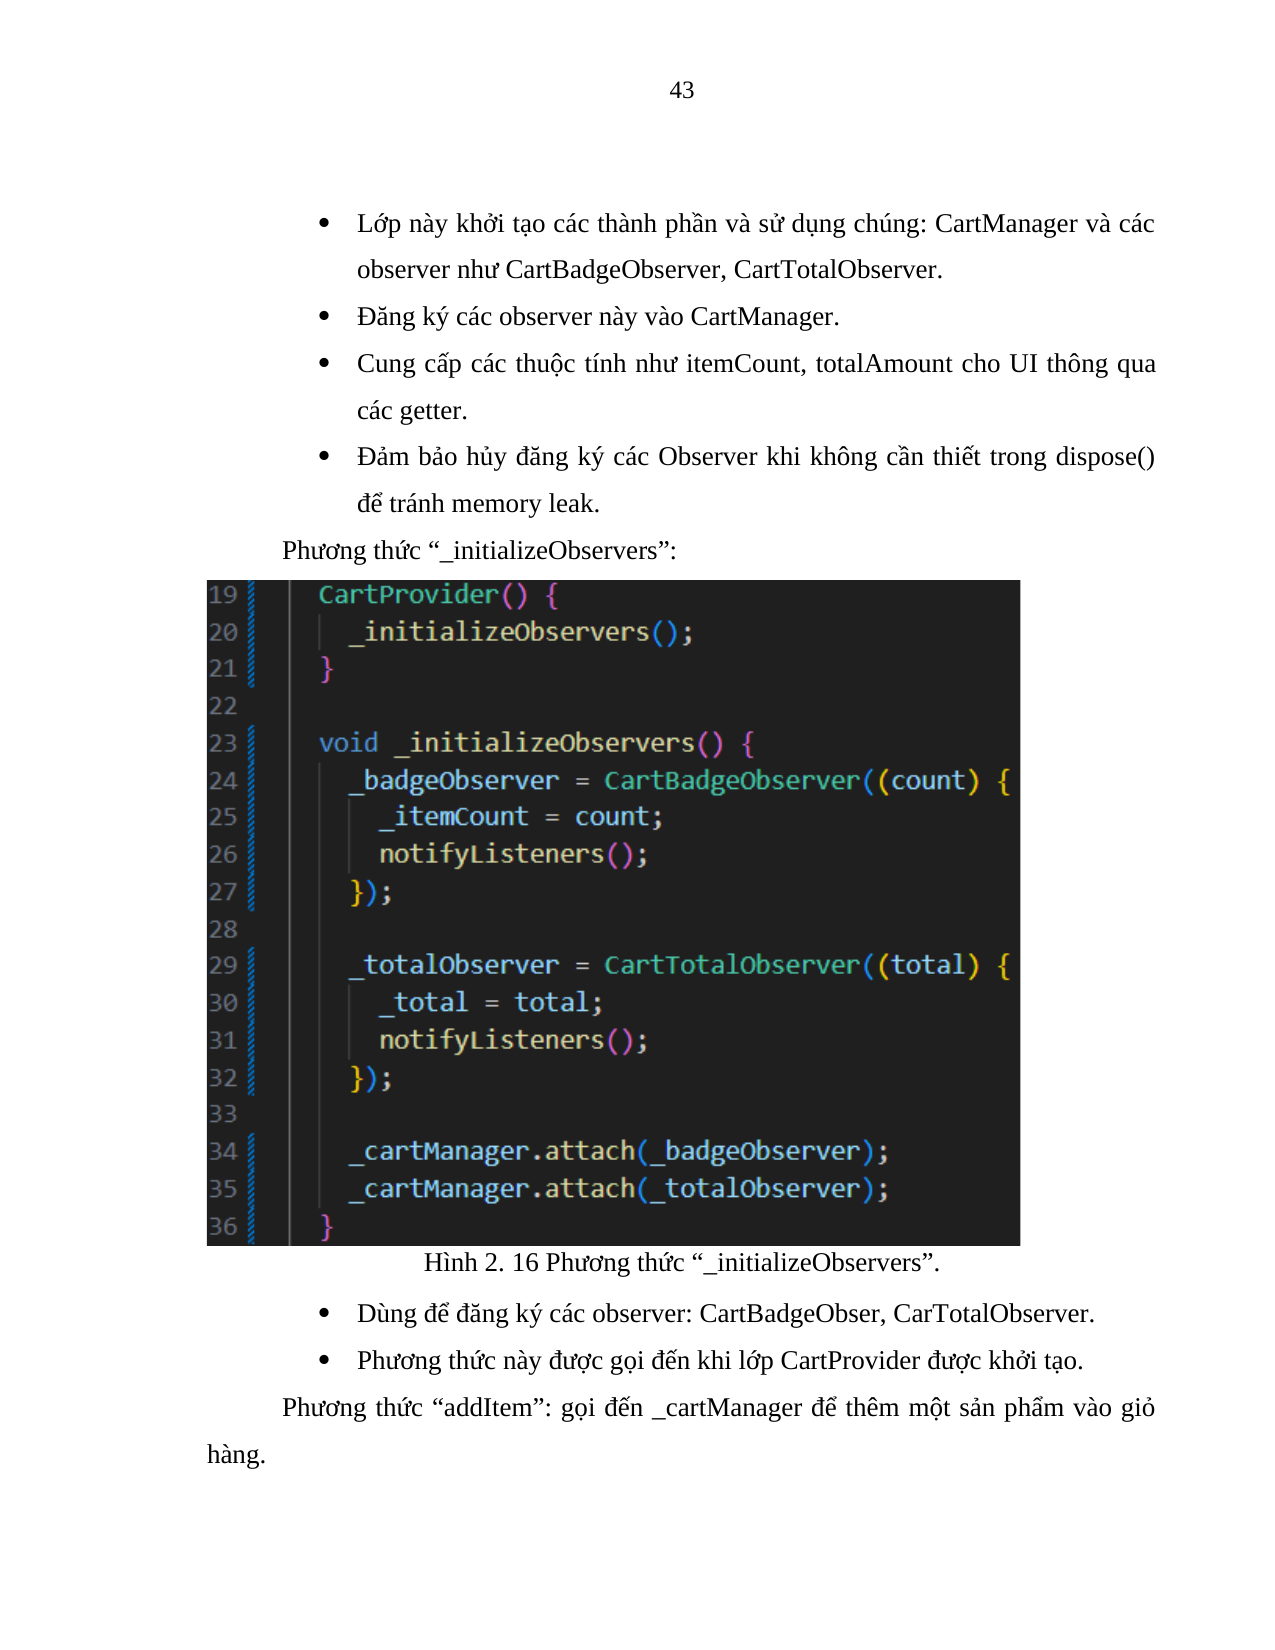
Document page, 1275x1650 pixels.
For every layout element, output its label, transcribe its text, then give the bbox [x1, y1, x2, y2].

picture [206, 580, 1021, 1246]
list Đăng ký các observer này vào CartManager. [319, 300, 1157, 331]
list Lớp này khởi tạo các thành phần và sử dụng chúng: CartManager và các observer như CartBadgeObserver, CartTotalObserver. [319, 207, 1157, 285]
text Phương thức “_initializeObservers”: [207, 534, 1157, 565]
text Phương thức “addItem”: gọi đến _cartManager để thêm một sản phẩm vào giỏ hàng. [207, 1391, 1157, 1469]
list Phương thức này được gọi đến khi lớp CartProvider được khởi tạo. [319, 1344, 1157, 1376]
list Dùng để đăng ký các observer: CartBadgeObser, CarTotalObserver. [319, 1298, 1157, 1329]
list Cung cấp các thuộc tính như itemCount, totalAmount cho UI thông qua các getter. [319, 347, 1157, 425]
list Đảm bảo hủy đăng ký các Observer khi không cần thiết trong dispose() để tránh memory leak. [319, 441, 1157, 518]
